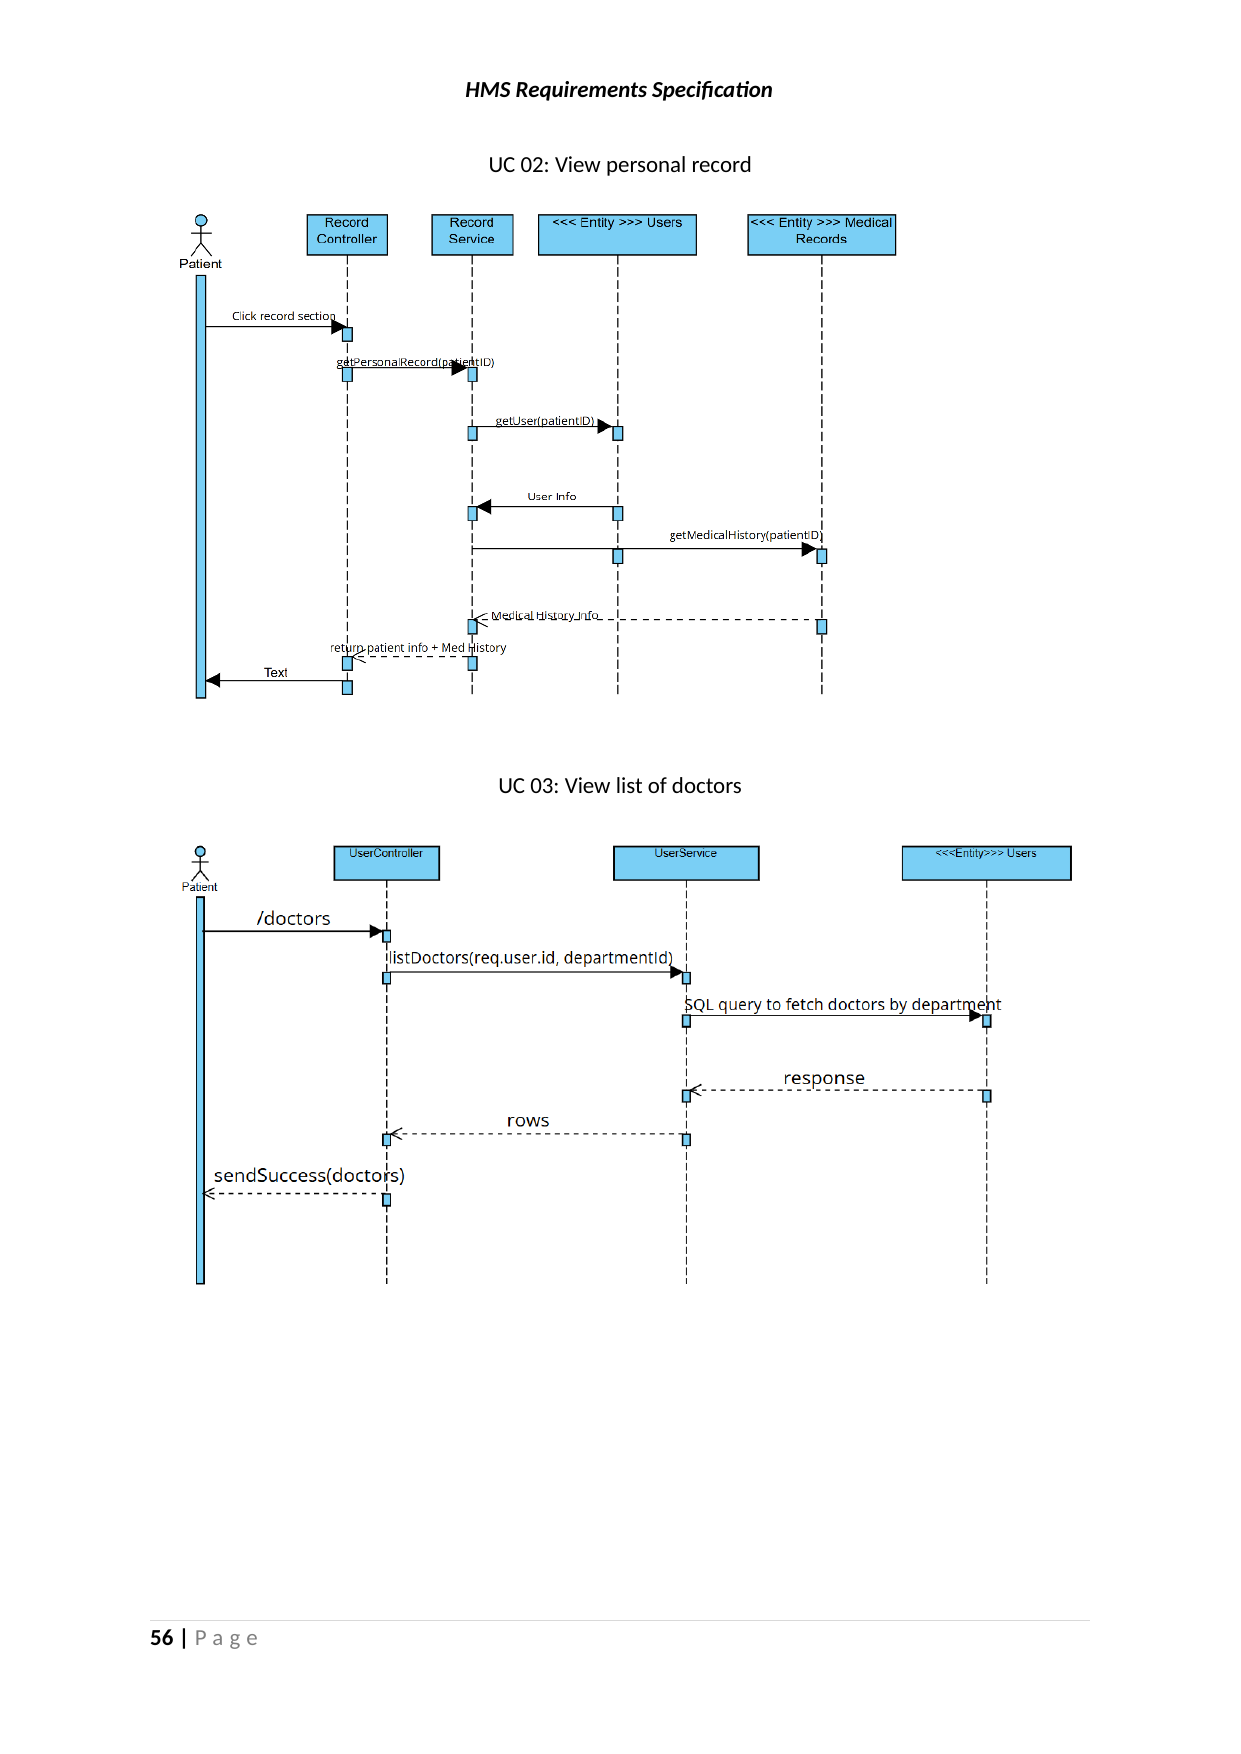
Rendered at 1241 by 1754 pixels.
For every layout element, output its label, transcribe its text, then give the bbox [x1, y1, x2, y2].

picture [150, 196, 968, 706]
picture [150, 818, 1091, 1306]
text UC 03: View list of doctors [150, 772, 1090, 800]
text UC 02: View personal record [150, 150, 1090, 178]
